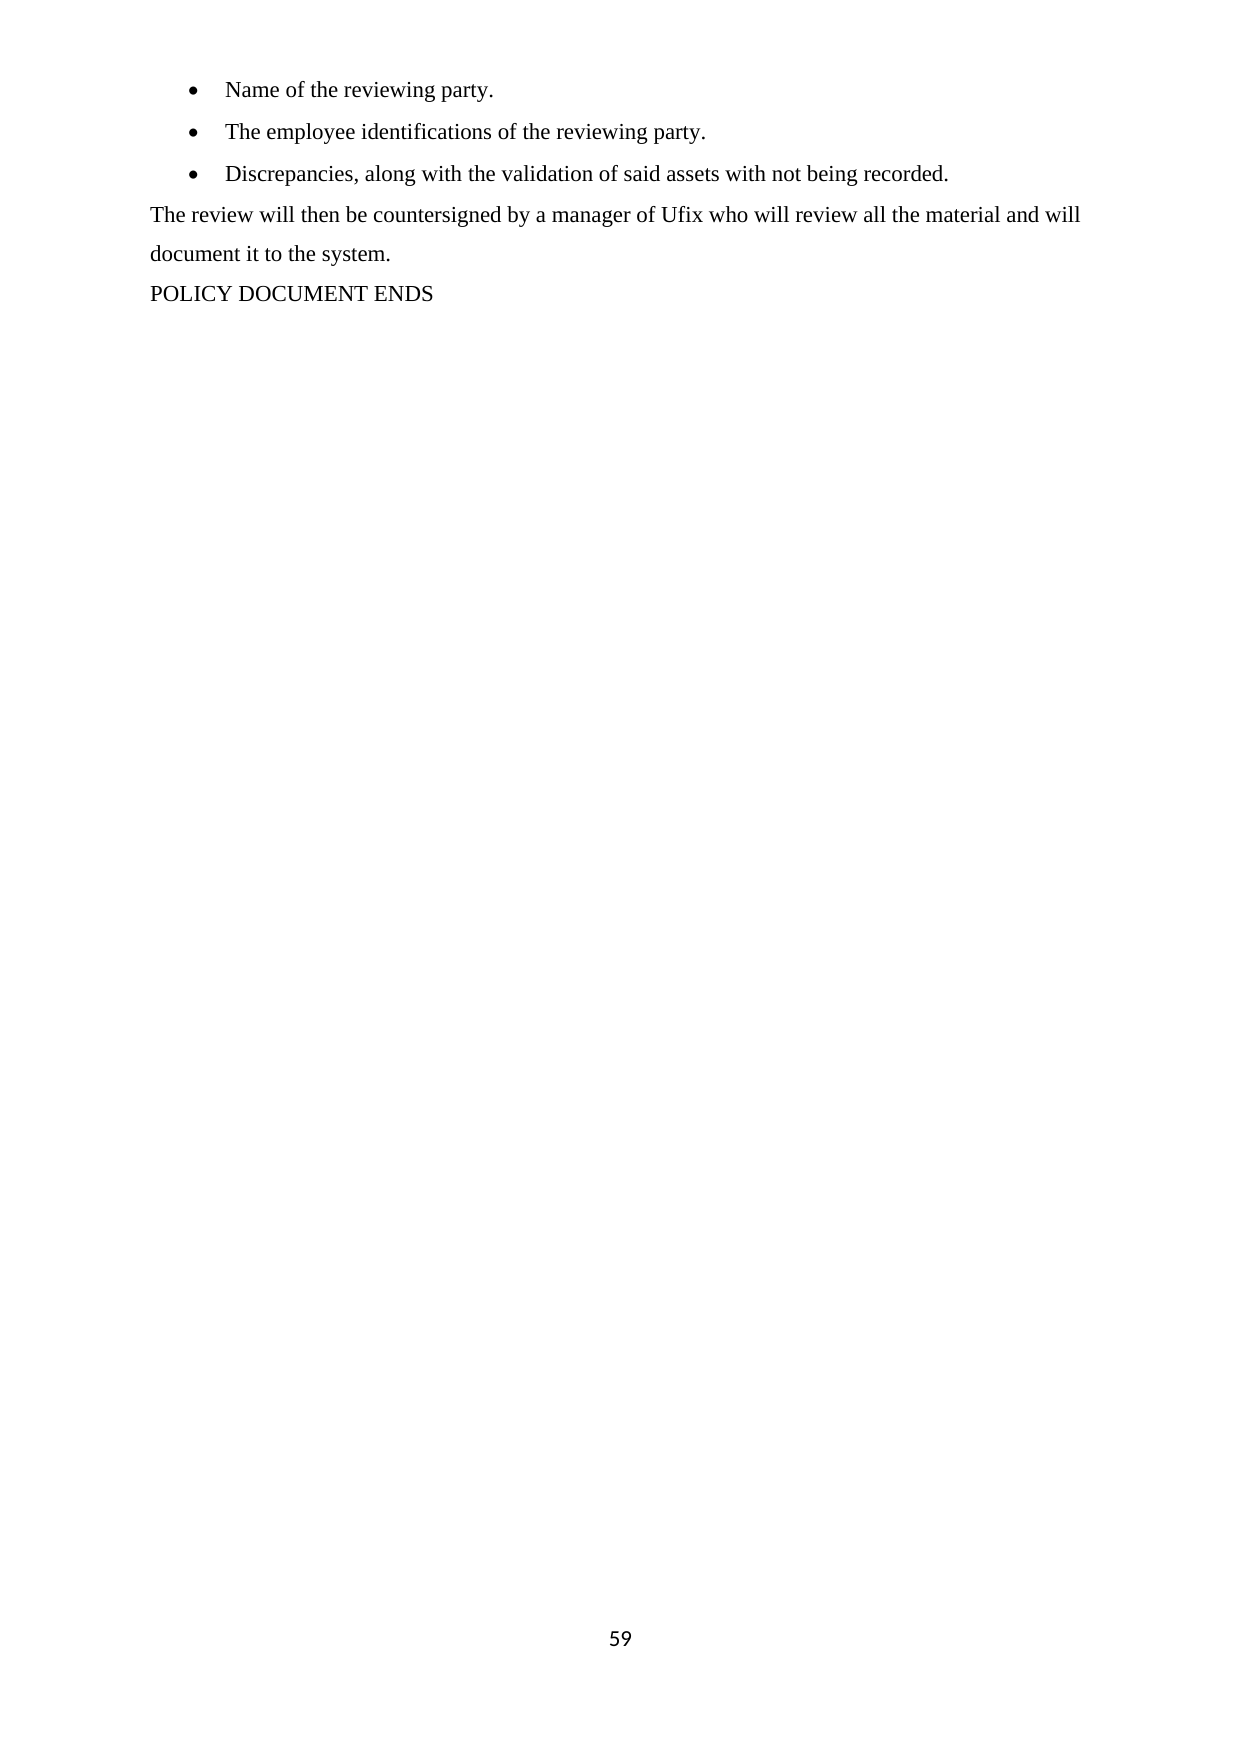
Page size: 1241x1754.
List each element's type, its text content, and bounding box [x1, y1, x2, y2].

text POLICY DOCUMENT ENDS [150, 280, 1165, 306]
list Name of the reviewing party. [187, 75, 1165, 103]
text The review will then be countersigned by a manager of Ufix who will review all the material and will document it to the system. [150, 201, 1165, 267]
list Discrepancies, along with the validation of said assets with not being recorded. [187, 159, 1165, 187]
list The employee identifications of the reviewing party. [187, 117, 1165, 145]
